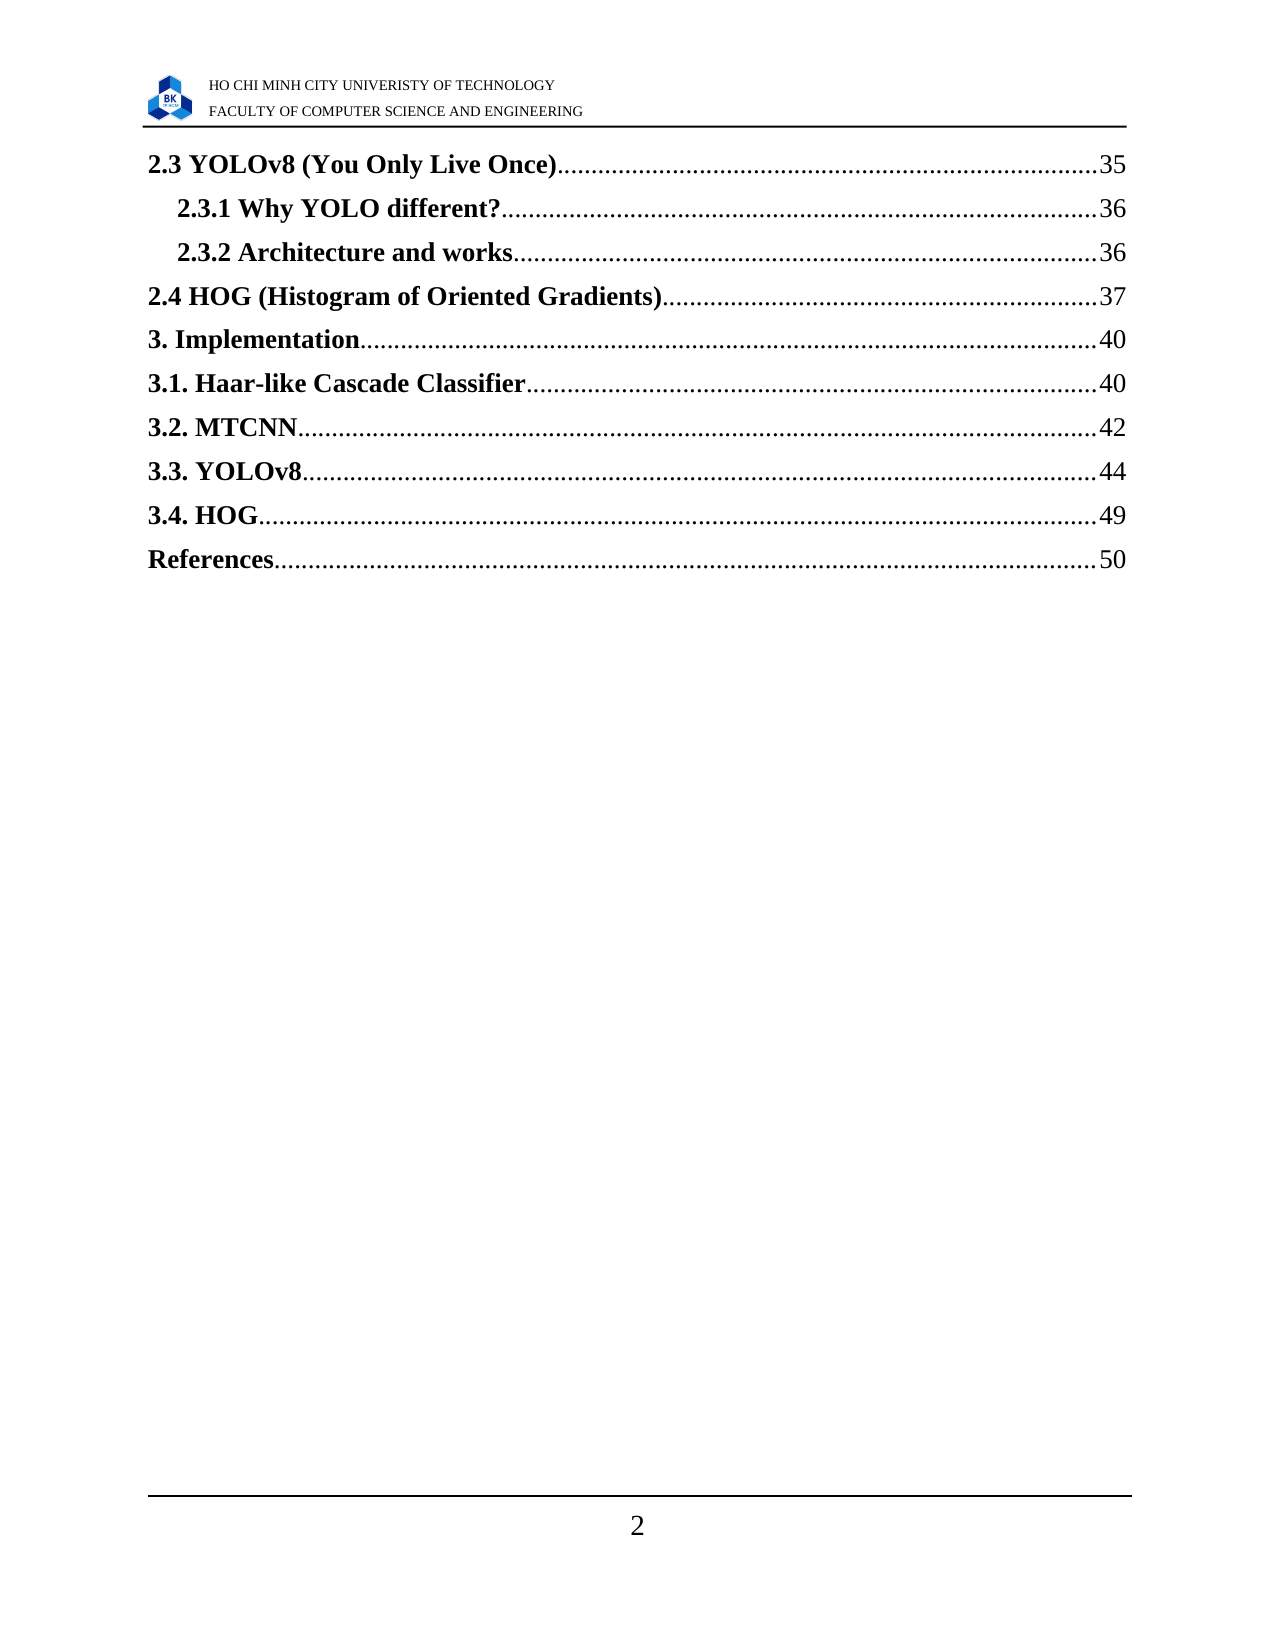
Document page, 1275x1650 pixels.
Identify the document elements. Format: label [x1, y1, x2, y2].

picture [147, 75, 193, 121]
